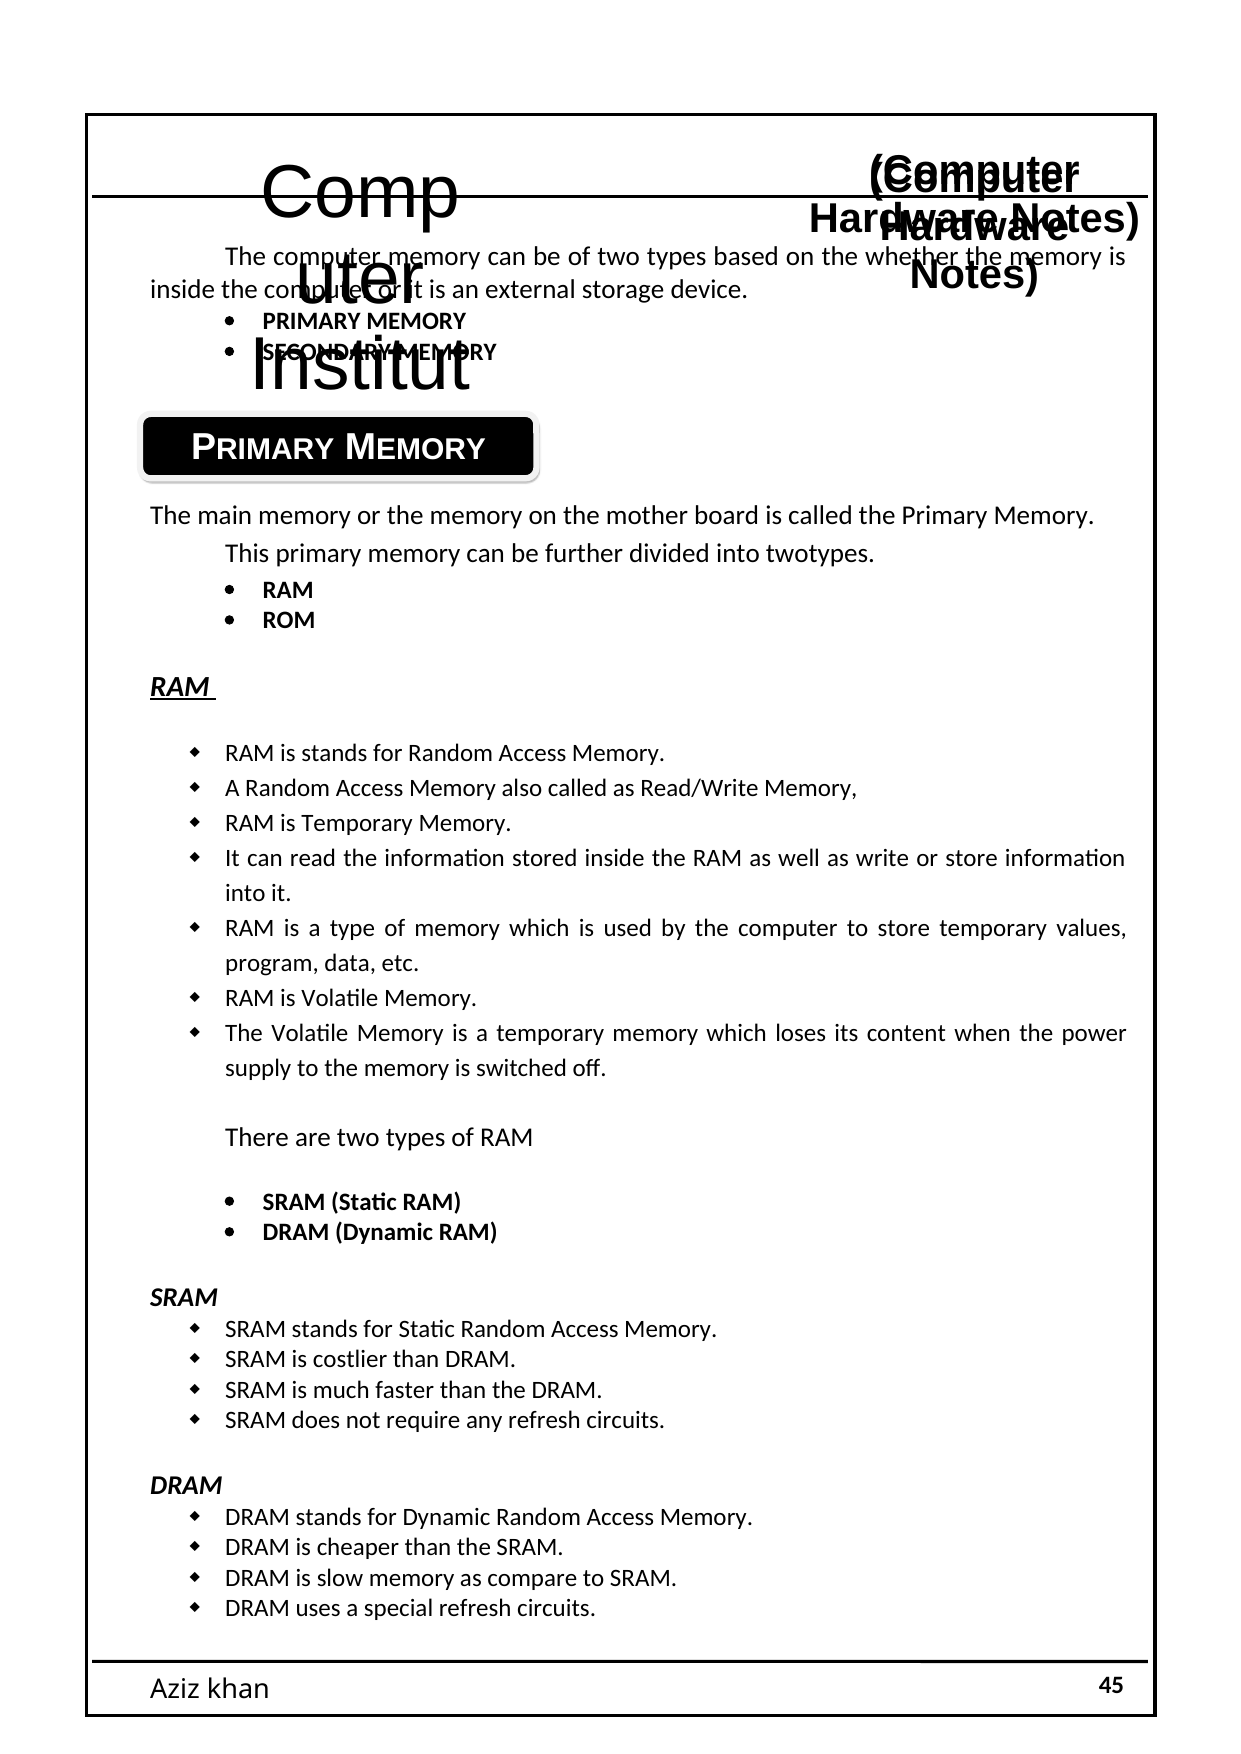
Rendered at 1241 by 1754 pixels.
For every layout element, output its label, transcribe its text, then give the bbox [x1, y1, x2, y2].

list ROM [225, 604, 1128, 635]
list PRIMARY MEMORY [225, 305, 1128, 336]
list SECONDARY MEMORY [225, 336, 1128, 366]
list RAM is Volatile Memory. [187, 982, 1128, 1012]
list RAM [225, 574, 1128, 604]
list SRAM (Static RAM) [225, 1186, 1128, 1216]
text There are two types of RAM [150, 1120, 1128, 1153]
list DRAM (Dynamic RAM) [225, 1216, 1128, 1247]
text The computer memory can be of two types based on the whether the memory is inside the computer or it is an external storage device. [150, 239, 1128, 305]
list A Random Access Memory also called as Read/Write Memory, [187, 772, 1128, 802]
text SRAM [150, 1280, 1128, 1313]
list It can read the information stored inside the RAM as well as write or store information into it. [187, 842, 1128, 907]
list RAM is Temporary Memory. [187, 807, 1128, 837]
list SRAM is much faster than the DRAM. [187, 1374, 1128, 1404]
list DRAM is slow memory as compare to SRAM. [187, 1562, 1128, 1592]
list The Volatile Memory is a temporary memory which loses its content when the power supply to the memory is switched off. [187, 1017, 1128, 1082]
list RAM is a type of memory which is used by the computer to store temporary values, program, data, etc. [187, 912, 1128, 977]
list SRAM stands for Static Random Access Memory. [187, 1313, 1128, 1343]
list DRAM uses a special refresh circuits. [187, 1592, 1128, 1623]
text RAM [150, 668, 1128, 704]
text This primary memory can be further divided into twotypes. [150, 536, 1128, 569]
text DRAM [150, 1468, 1128, 1501]
list DRAM stands for Dynamic Random Access Memory. [187, 1501, 1128, 1531]
list DRAM is cheaper than the SRAM. [187, 1531, 1128, 1562]
list SRAM does not require any refresh circuits. [187, 1404, 1128, 1435]
text The main memory or the memory on the mother board is called the Primary Memory. [150, 498, 1128, 531]
list SRAM is costlier than DRAM. [187, 1343, 1128, 1374]
list RAM is stands for Random Access Memory. [187, 737, 1128, 767]
